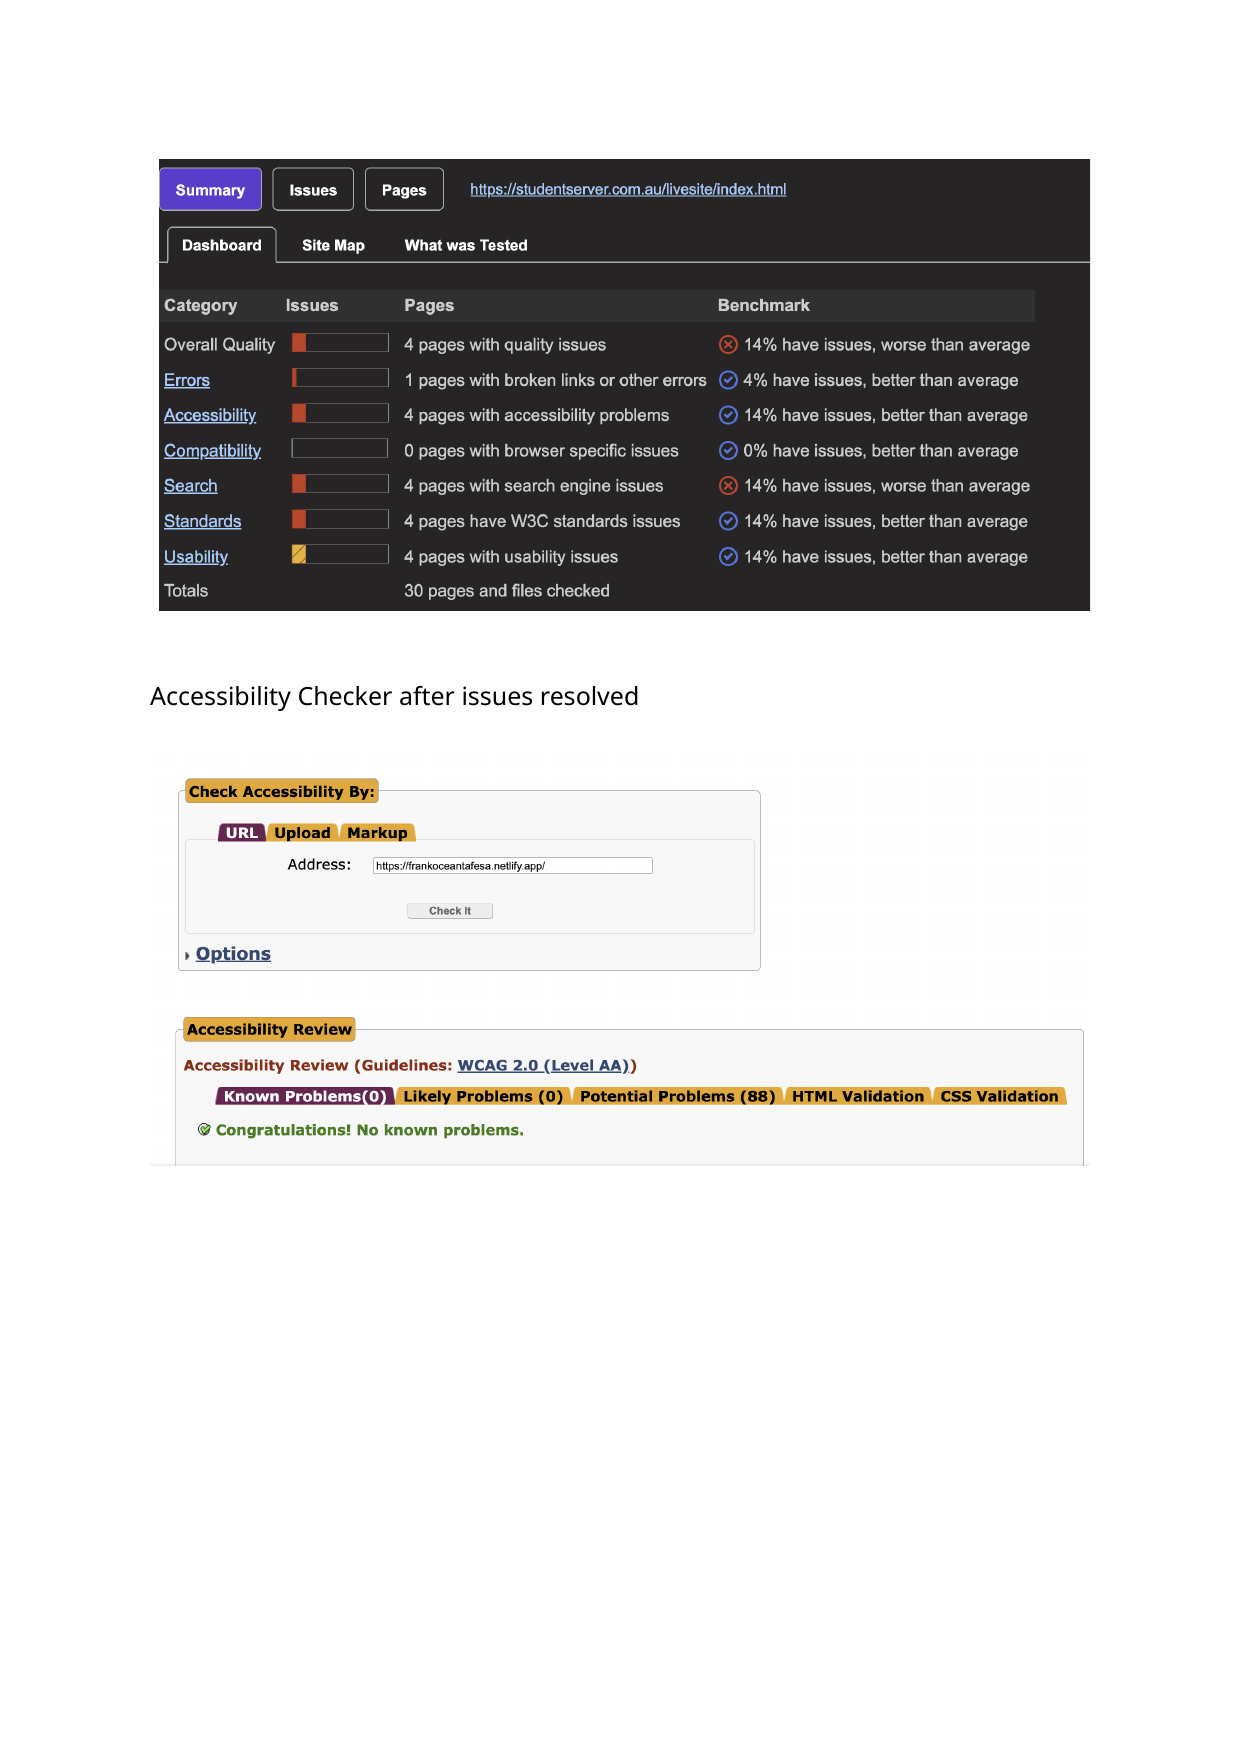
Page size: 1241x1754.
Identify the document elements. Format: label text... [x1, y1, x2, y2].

picture [150, 746, 1091, 1166]
picture [150, 150, 1091, 611]
text Accessibility Checker after issues resolved [150, 679, 1090, 713]
